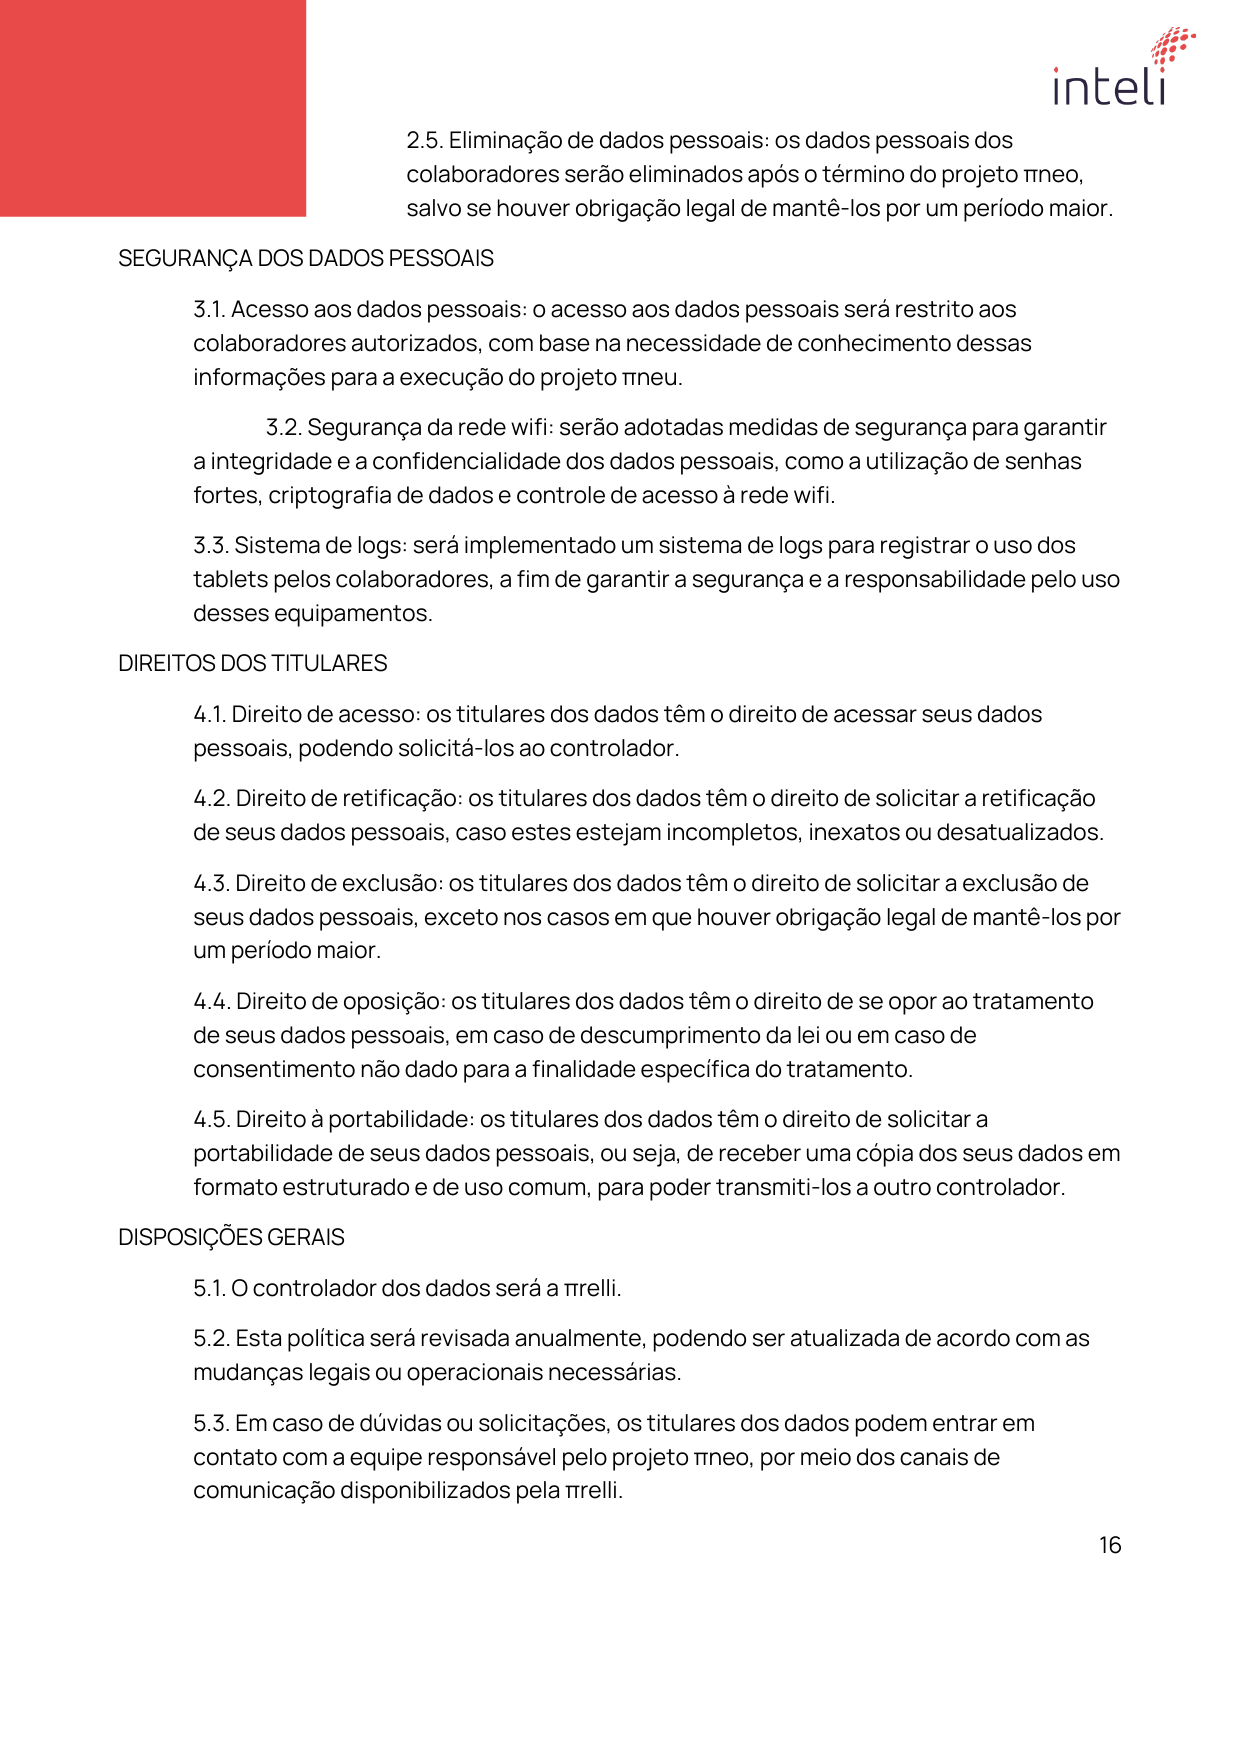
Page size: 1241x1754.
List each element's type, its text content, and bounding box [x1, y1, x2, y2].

text DISPOSIÇÕES GERAIS [118, 1221, 1122, 1253]
picture [1054, 27, 1197, 105]
text DIREITOS DOS TITULARES [118, 647, 1122, 679]
text 4.2. Direito de retificação: os titulares dos dados têm o direito de solicitar a retificação de seus dados pessoais, caso estes estejam incompletos, inexatos ou desatualizados. [193, 782, 1122, 847]
text SEGURANÇA DOS DADOS PESSOAIS [118, 242, 1122, 273]
text 4.3. Direito de exclusão: os titulares dos dados têm o direito de solicitar a exclusão de seus dados pessoais, exceto nos casos em que houver obrigação legal de mantê-los por um período maior. [193, 867, 1122, 966]
text 5.2. Esta política será revisada anualmente, podendo ser atualizada de acordo com as mudanças legais ou operacionais necessárias. [193, 1322, 1122, 1388]
text 2.5. Eliminação de dados pessoais: os dados pessoais dos colaboradores serão eliminados após o término do projeto πneo, salvo se houver obrigação legal de mantê-los por um período maior. [193, 124, 1122, 223]
picture [0, 0, 307, 217]
text 3.2. Segurança da rede wifi: serão adotadas medidas de segurança para garantir a integridade e a confidencialidade dos dados pessoais, como a utilização de senhas fortes, criptografia de dados e controle de acesso à rede wifi. [193, 411, 1122, 510]
text 5.3. Em caso de dúvidas ou solicitações, os titulares dos dados podem entrar em contato com a equipe responsável pelo projeto πneo, por meio dos canais de comunicação disponibilizados pela πrelli. [193, 1407, 1122, 1506]
text 3.1. Acesso aos dados pessoais: o acesso aos dados pessoais será restrito aos colaboradores autorizados, com base na necessidade de conhecimento dessas informações para a execução do projeto πneu. [193, 293, 1122, 392]
text 5.1. O controlador dos dados será a πrelli. [193, 1272, 1122, 1303]
text 3.3. Sistema de logs: será implementado um sistema de logs para registrar o uso dos tablets pelos colaboradores, a fim de garantir a segurança e a responsabilidade pelo uso desses equipamentos. [193, 529, 1122, 628]
text 4.5. Direito à portabilidade: os titulares dos dados têm o direito de solicitar a portabilidade de seus dados pessoais, ou seja, de receber uma cópia dos seus dados em formato estruturado e de uso comum, para poder transmiti-los a outro controlador. [193, 1103, 1122, 1202]
text 4.4. Direito de oposição: os titulares dos dados têm o direito de se opor ao tratamento de seus dados pessoais, em caso de descumprimento da lei ou em caso de consentimento não dado para a finalidade específica do tratamento. [193, 985, 1122, 1084]
text 4.1. Direito de acesso: os titulares dos dados têm o direito de acessar seus dados pessoais, podendo solicitá-los ao controlador. [193, 698, 1122, 763]
